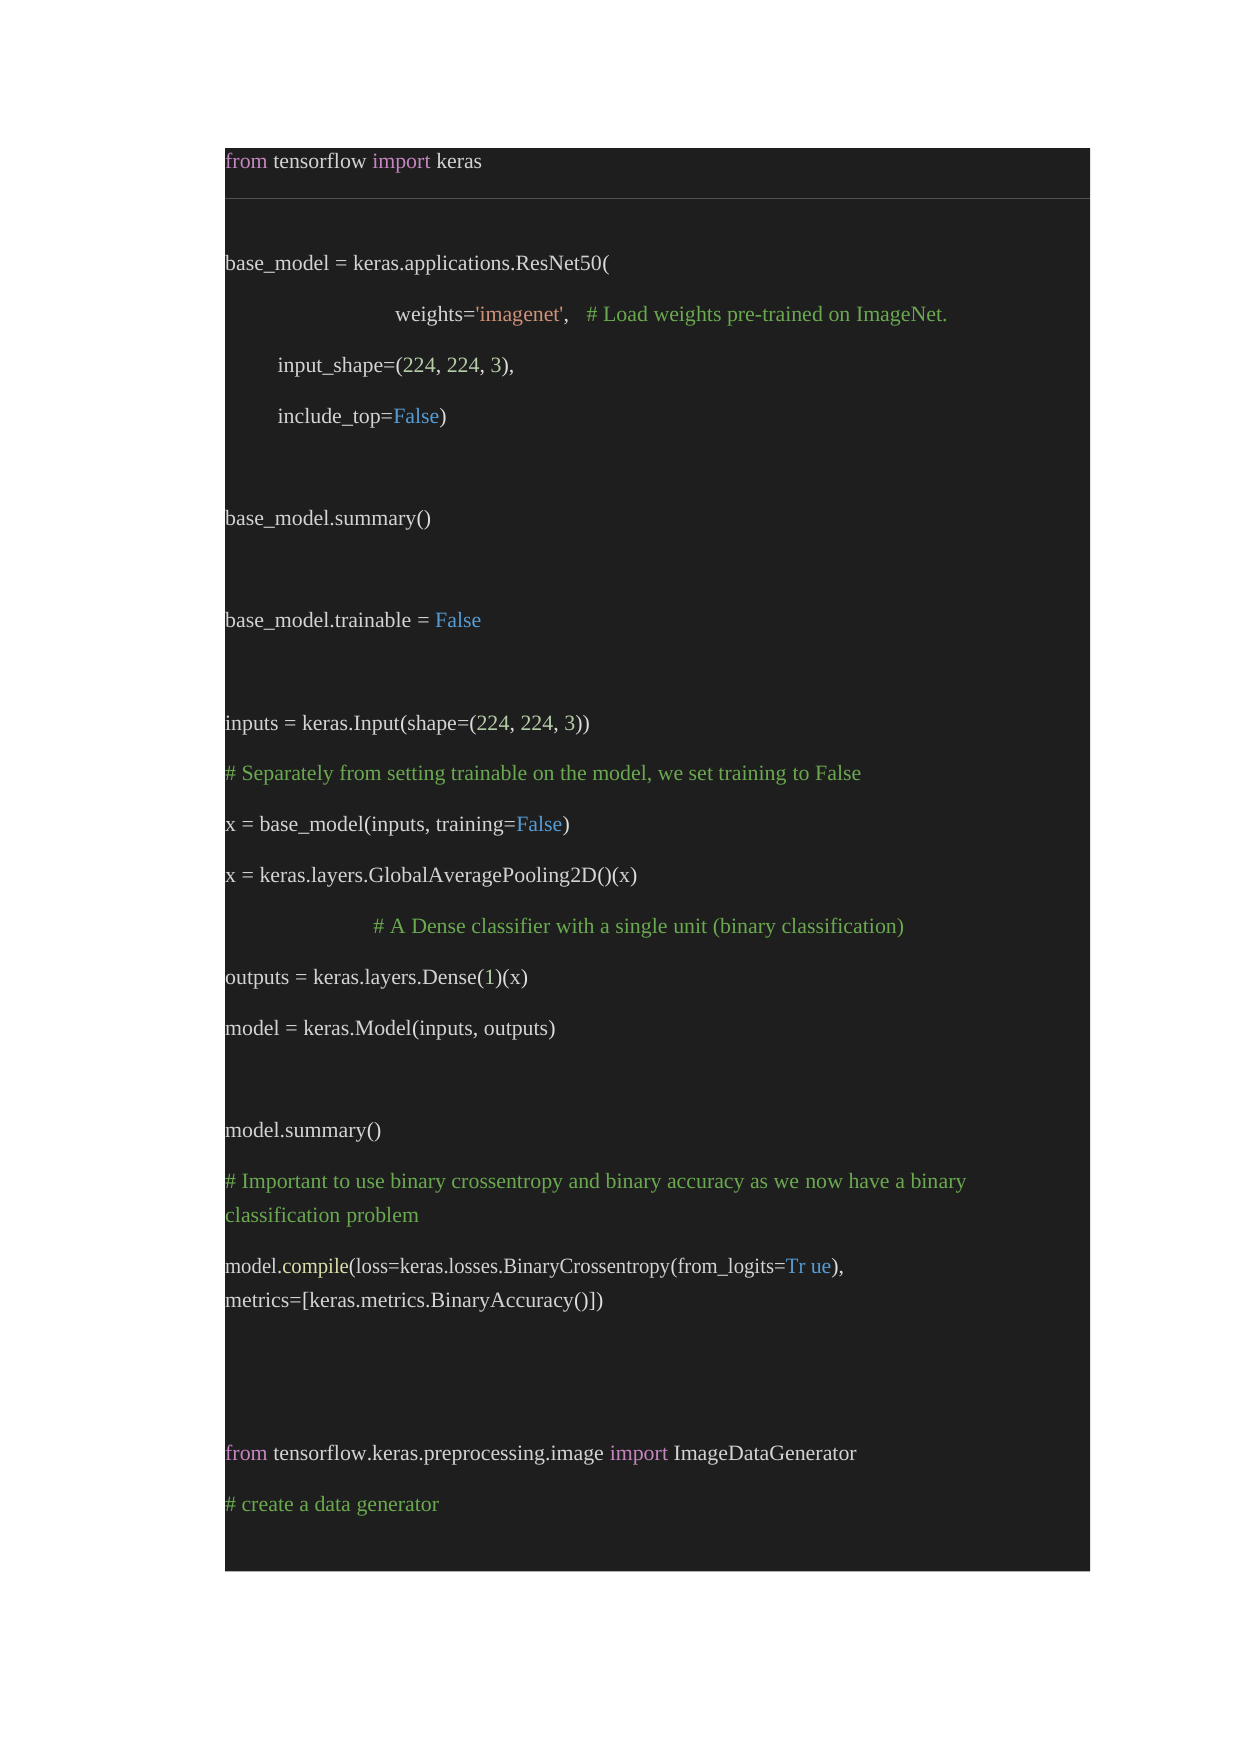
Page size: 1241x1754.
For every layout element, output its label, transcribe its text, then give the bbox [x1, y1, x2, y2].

text model.compile(loss=keras.losses.BinaryCrossentropy(from_logits=Tr ue), metrics=[keras.metrics.BinaryAccuracy()]) [225, 1253, 1062, 1312]
text model = keras.Model(inputs, outputs) [225, 1015, 1240, 1040]
text x = keras.layers.GlobalAveragePooling2D()(x) [225, 862, 1240, 887]
text input_shape=(224, 224, 3), [277, 352, 1240, 377]
text base_model.summary() [225, 505, 1240, 530]
text outputs = keras.layers.Dense(1)(x) [225, 964, 1240, 989]
text from tensorflow.keras.preprocessing.image import ImageDataGenerator [225, 1440, 857, 1465]
text base_model = keras.applications.ResNet50( [225, 250, 1240, 276]
text # create a data generator [225, 1491, 1240, 1516]
text weights='imagenet', # Load weights pre-trained on ImageNet. [149, 301, 1193, 326]
text from tensorflow import keras [225, 148, 1240, 173]
text # Separately from setting trainable on the model, we set training to False [225, 760, 1080, 786]
text model.summary() [225, 1117, 1240, 1142]
text base_model.trainable = False [225, 607, 1240, 632]
text # A Dense classifier with a single unit (binary classification) [149, 913, 1128, 938]
text include_top=False) [277, 403, 1240, 428]
text inputs = keras.Input(shape=(224, 224, 3)) [225, 709, 1240, 735]
text # Important to use binary crossentropy and binary accuracy as we now have a binary classification problem [225, 1168, 1067, 1227]
text x = base_model(inputs, training=False) [225, 811, 1240, 836]
